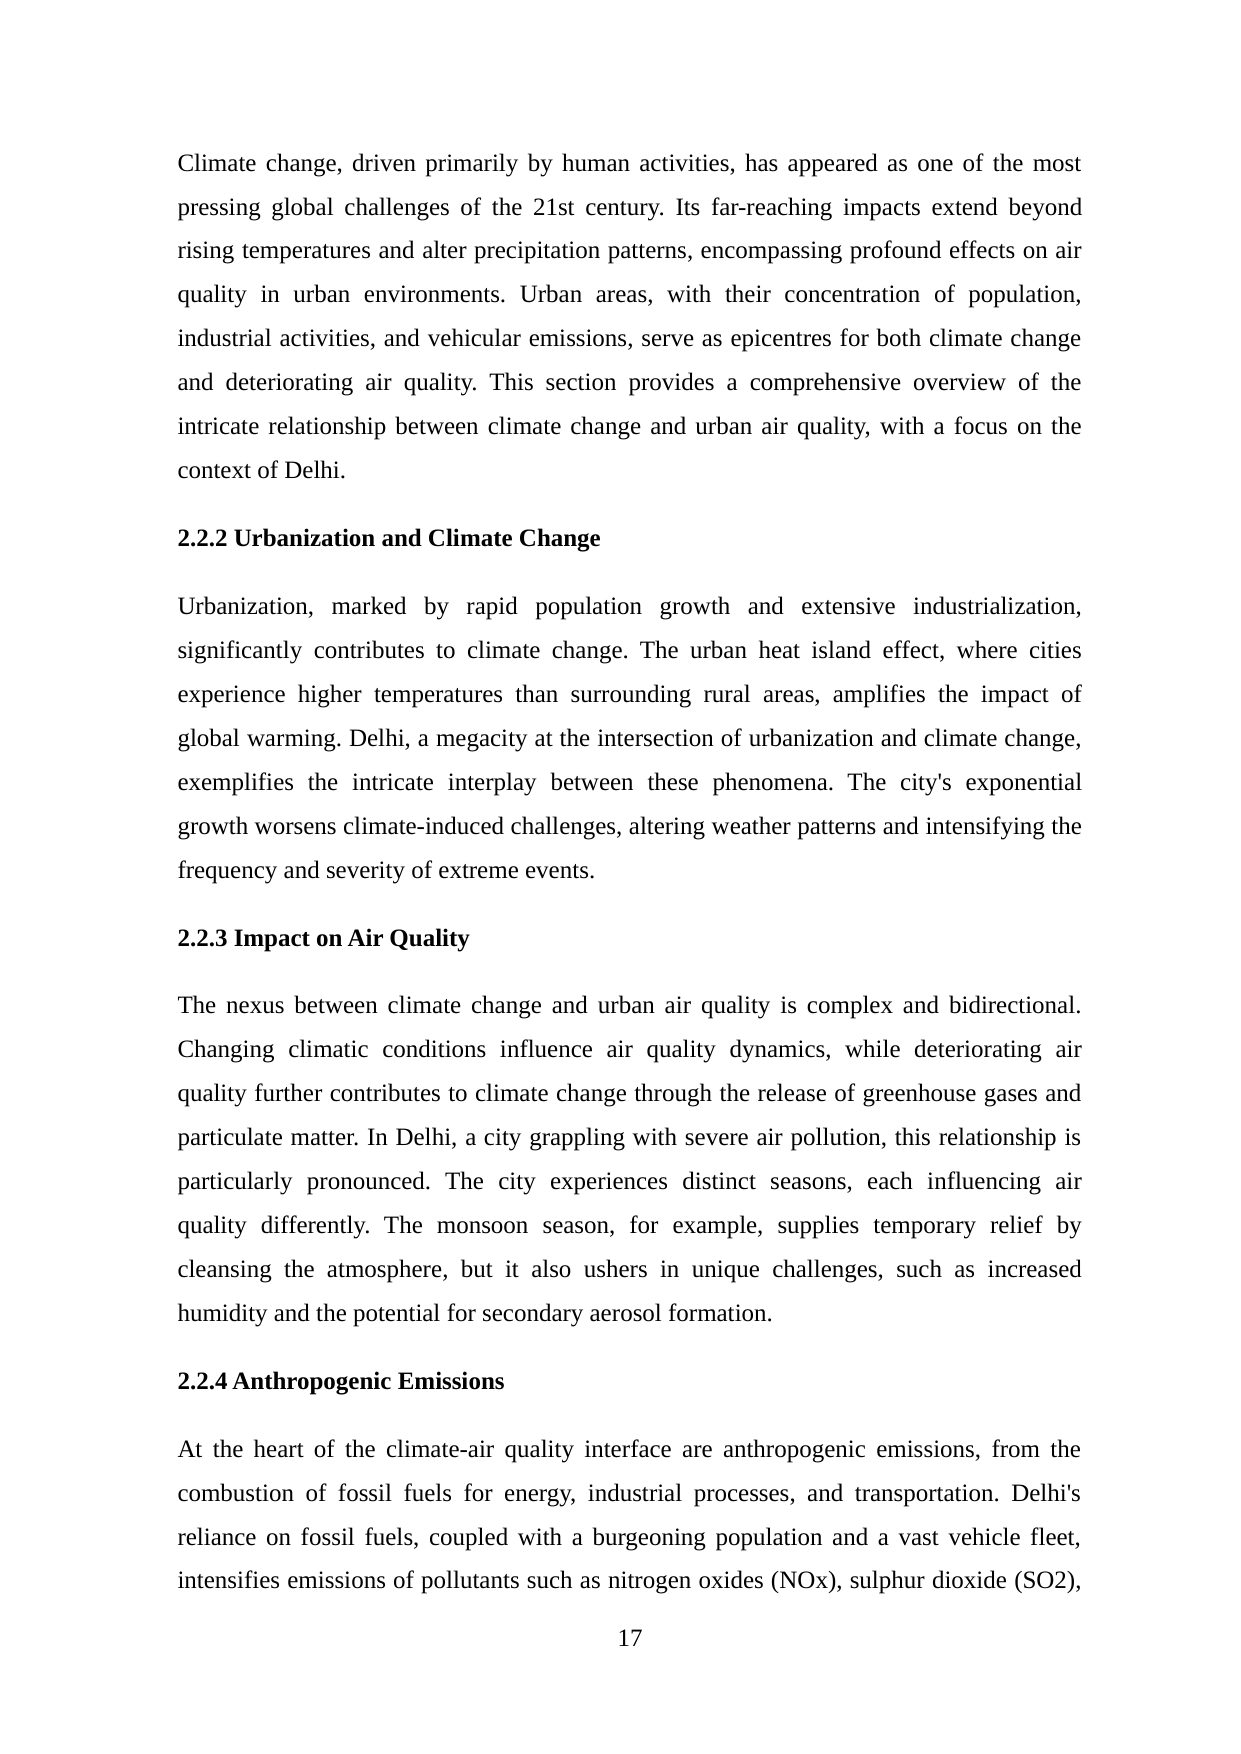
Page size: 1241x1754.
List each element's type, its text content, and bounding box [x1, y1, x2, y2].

text Urbanization, marked by rapid population growth and extensive industrialization, significantly contributes to climate change. The urban heat island effect, where cities experience higher temperatures than surrounding rural areas, amplifies the impact of global warming. Delhi, a megacity at the intersection of urbanization and climate change, exemplifies the intricate interplay between these phenomena. The city's exponential growth worsens climate-induced challenges, altering weather patterns and intensifying the frequency and severity of extreme events. [177, 591, 1083, 883]
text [177, 1434, 1083, 1594]
text 2.2.2 Urbanization and Climate Change [177, 523, 1083, 552]
text 2.2.3 Impact on Air Quality [177, 923, 1083, 951]
text Climate change, driven primarily by human activities, has appeared as one of the most pressing global challenges of the 21st century. Its far-reaching impacts extend beyond rising temperatures and alter precipitation patterns, encompassing profound effects on air quality in urban environments. Urban areas, with their concentration of population, industrial activities, and vehicular emissions, serve as epicentres for both climate change and deteriorating air quality. This section provides a comprehensive overview of the intricate relationship between climate change and urban air quality, with a focus on the context of Delhi. [177, 148, 1083, 484]
text 2.2.4 Anthropogenic Emissions [177, 1366, 1083, 1395]
text The nexus between climate change and urban air quality is complex and bidirectional. Changing climatic conditions influence air quality dynamics, while deteriorating air quality further contributes to climate change through the release of greenhouse gases and particulate matter. In Delhi, a city grappling with severe air pollution, this relationship is particularly pronounced. The city experiences distinct seasons, each influencing air quality differently. The monsoon season, for example, supplies temporary relief by cleansing the atmosphere, but it also ushers in unique challenges, such as increased humidity and the potential for secondary aerosol formation. [177, 990, 1083, 1327]
